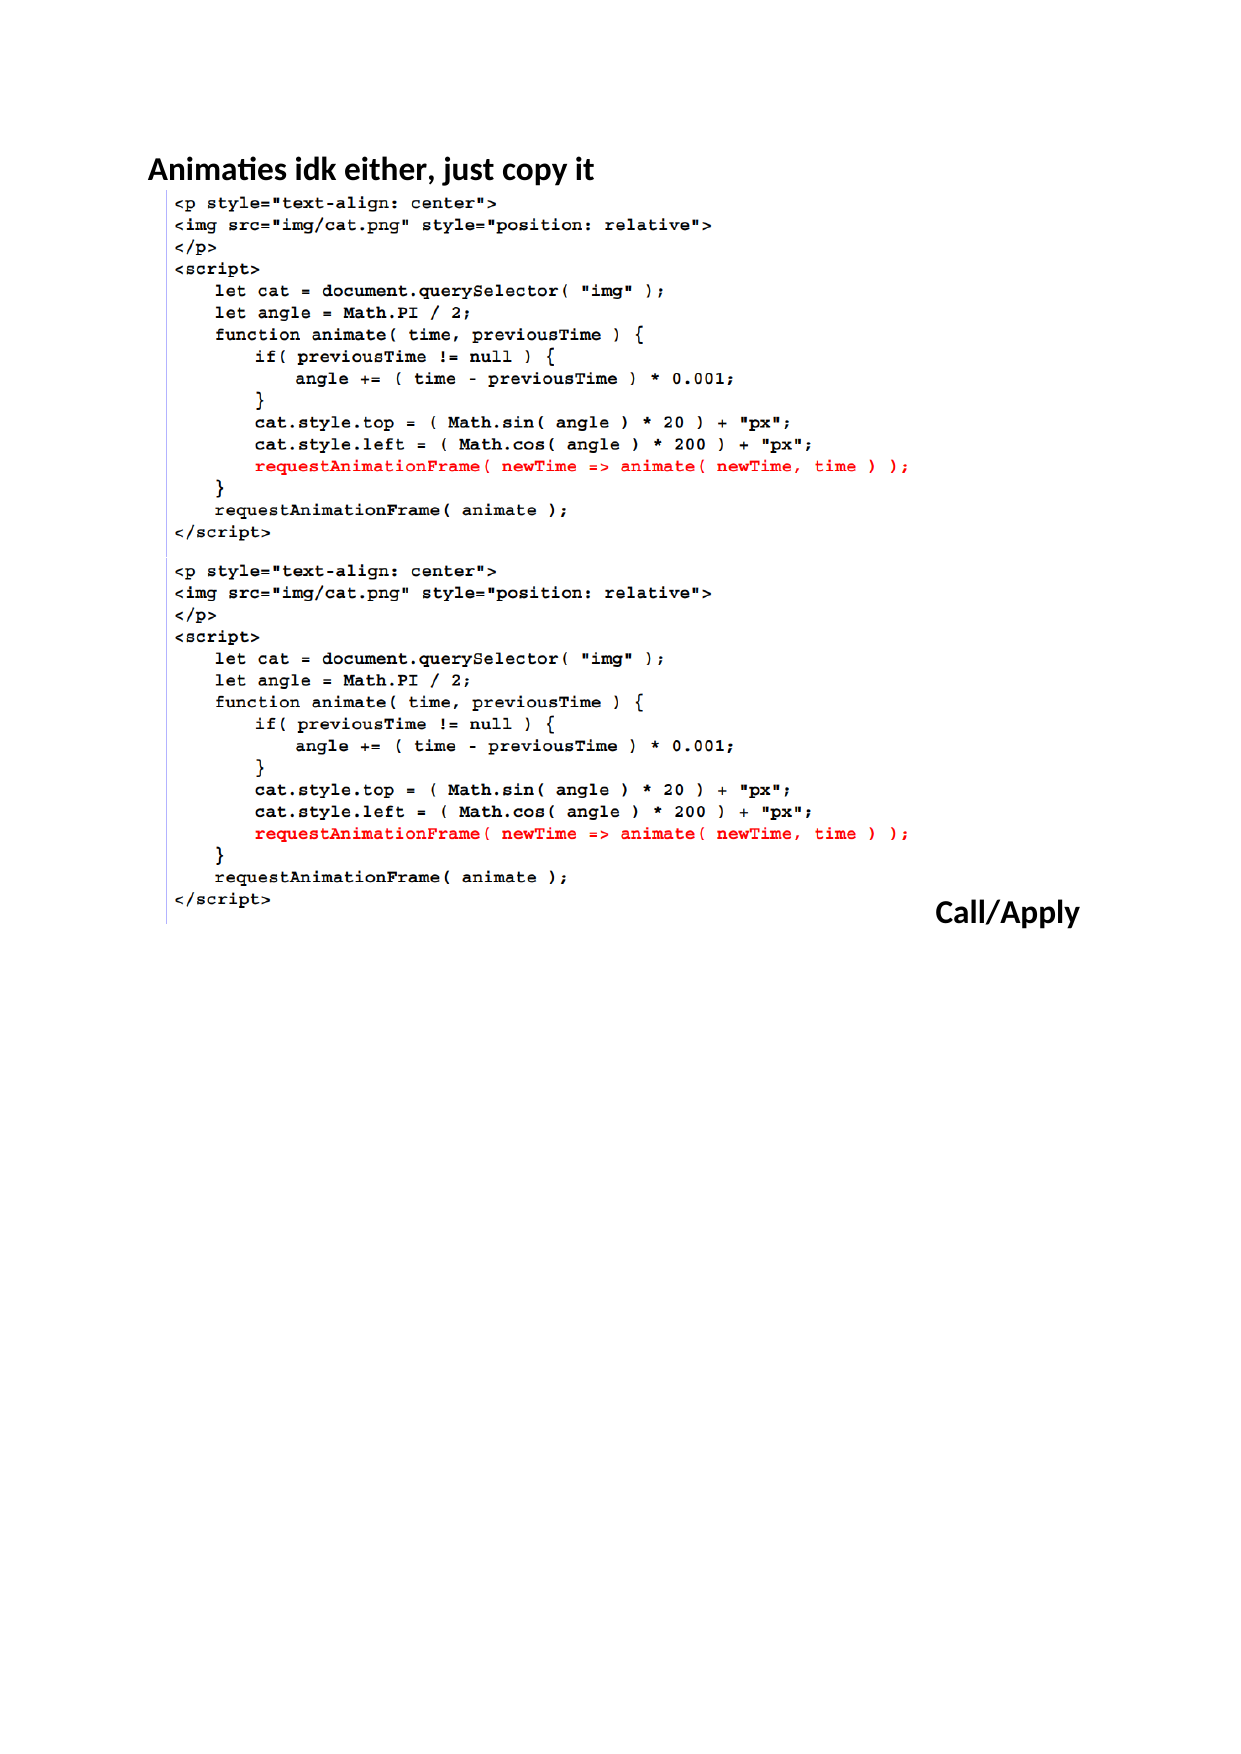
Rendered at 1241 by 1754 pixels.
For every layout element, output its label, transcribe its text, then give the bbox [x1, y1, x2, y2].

text Animaties idk either, just copy it Call/Apply [148, 148, 1093, 932]
